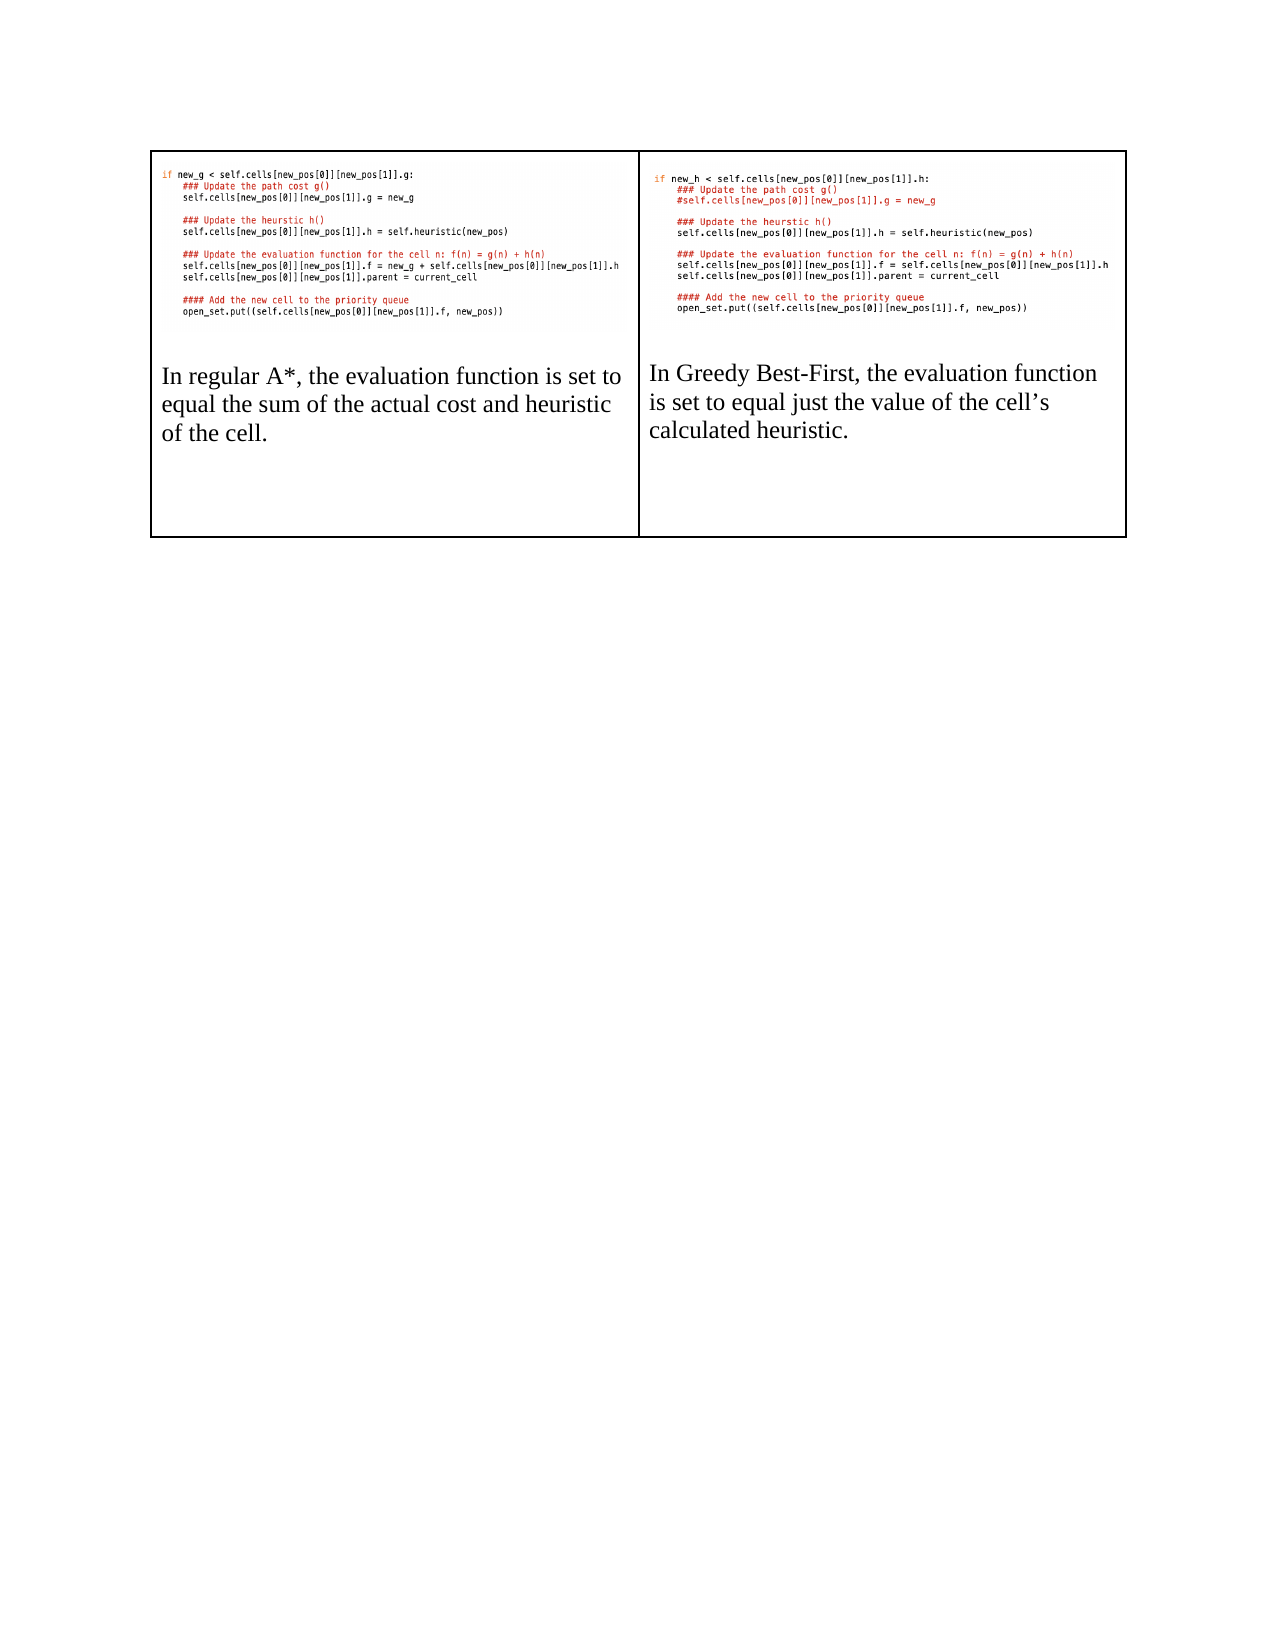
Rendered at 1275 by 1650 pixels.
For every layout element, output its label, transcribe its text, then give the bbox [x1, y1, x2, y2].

picture [648, 162, 1115, 330]
table_cell In Greedy Best-First, the evaluation function is set to equal just the value of the cell’s calculated heuristic. [640, 152, 1125, 536]
picture [161, 162, 628, 332]
table_cell In regular A*, the evaluation function is set to equal the sum of the actual cost and heuristic of the cell. [152, 152, 638, 536]
